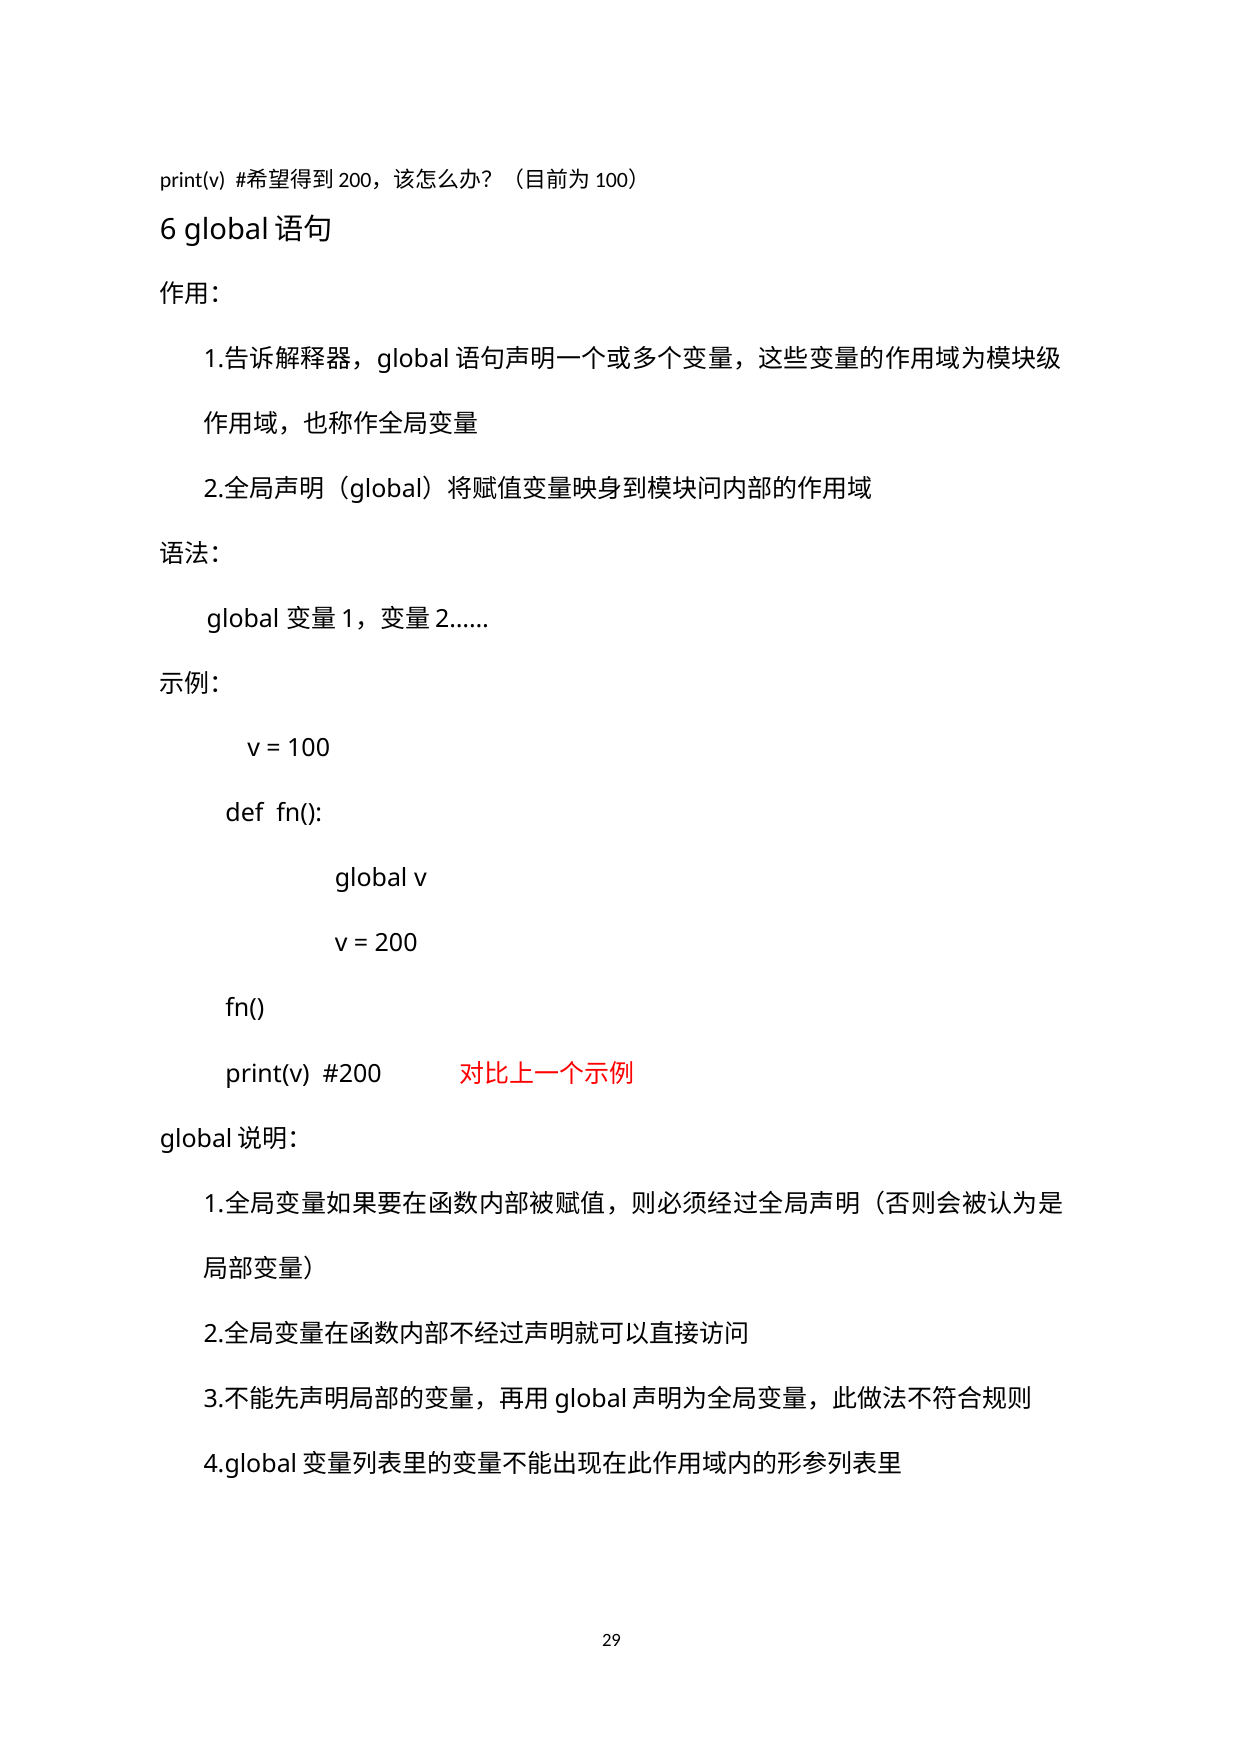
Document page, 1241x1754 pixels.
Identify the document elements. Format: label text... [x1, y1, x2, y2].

text 6 global语句 [159, 194, 1063, 259]
text 2.全局声明（global）将赋值变量映身到模块问内部的作用域 [203, 454, 1063, 519]
text 1.告诉解释器，global语句声明一个或多个变量，这些变量的作用域为模块级作用域，也称作全局变量 [203, 324, 1063, 454]
text print(v) #希望得到200，该怎么办？（目前为100） [159, 162, 1063, 194]
text 4.global变量列表里的变量不能出现在此作用域内的形参列表里 [203, 1429, 1063, 1494]
text v = 100 [225, 714, 1063, 779]
text v = 200 [225, 909, 1063, 974]
text 语法： [159, 519, 1063, 584]
text global 变量1，变量2…… [159, 584, 1063, 649]
text 作用： [159, 259, 1063, 324]
text print(v) #200 对比上一个示例 [225, 1039, 1063, 1104]
text 3.不能先声明局部的变量，再用global声明为全局变量，此做法不符合规则 [203, 1364, 1063, 1429]
text global v [225, 844, 1063, 909]
text 1.全局变量如果要在函数内部被赋值，则必须经过全局声明（否则会被认为是局部变量） [203, 1169, 1063, 1299]
text global说明： [159, 1104, 1063, 1169]
text fn() [225, 974, 1063, 1039]
text def fn(): [225, 779, 1063, 844]
text 2.全局变量在函数内部不经过声明就可以直接访问 [203, 1299, 1063, 1364]
text 示例： [159, 649, 1063, 714]
